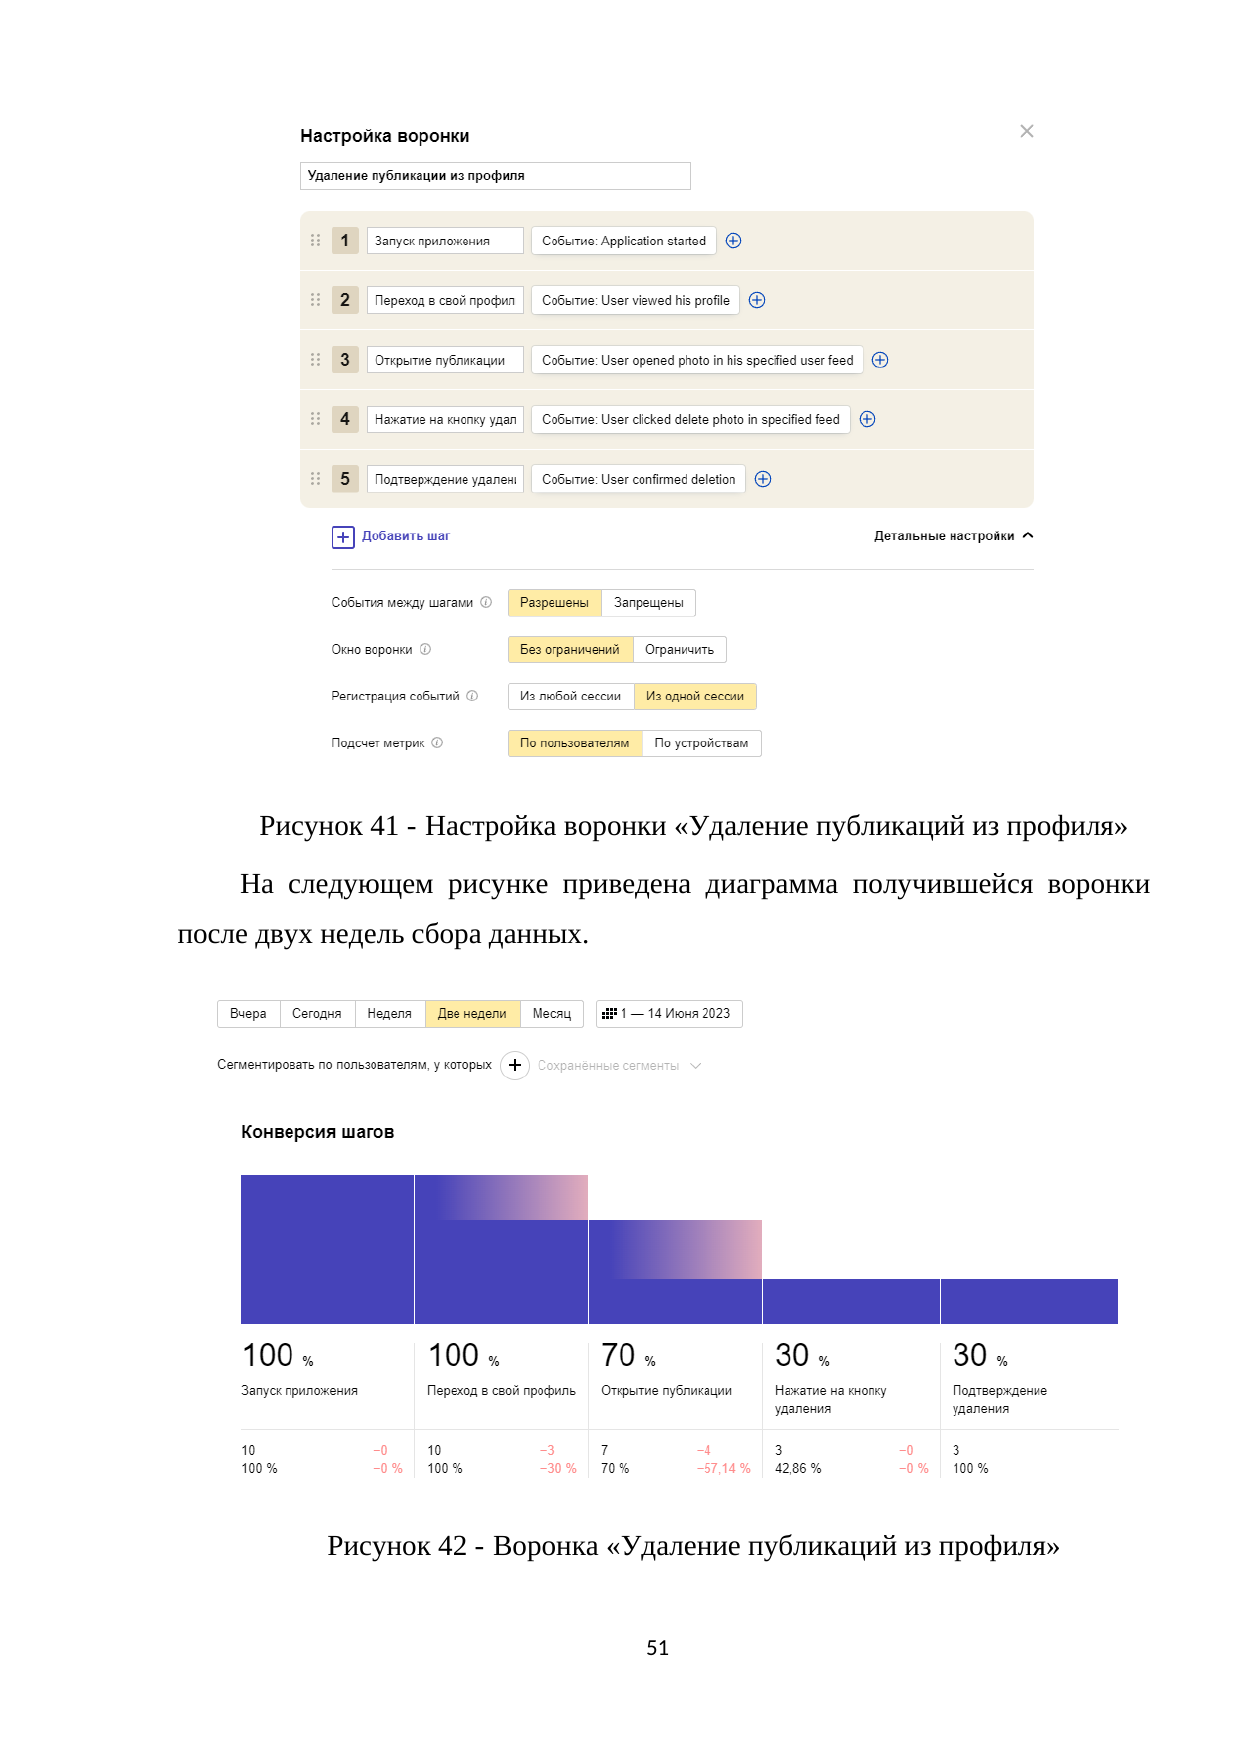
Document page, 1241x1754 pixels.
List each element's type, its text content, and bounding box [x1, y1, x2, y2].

picture [207, 991, 1122, 1503]
text Воронка «Удаление публикаций из профиля» [207, 1528, 1152, 1561]
text На следующем рисунке приведена диаграмма получившейся воронки после двух недель сбора данных. [177, 866, 1152, 950]
text Настройка воронки «Удаление публикаций из профиля» [207, 808, 1152, 841]
picture [288, 118, 1040, 783]
